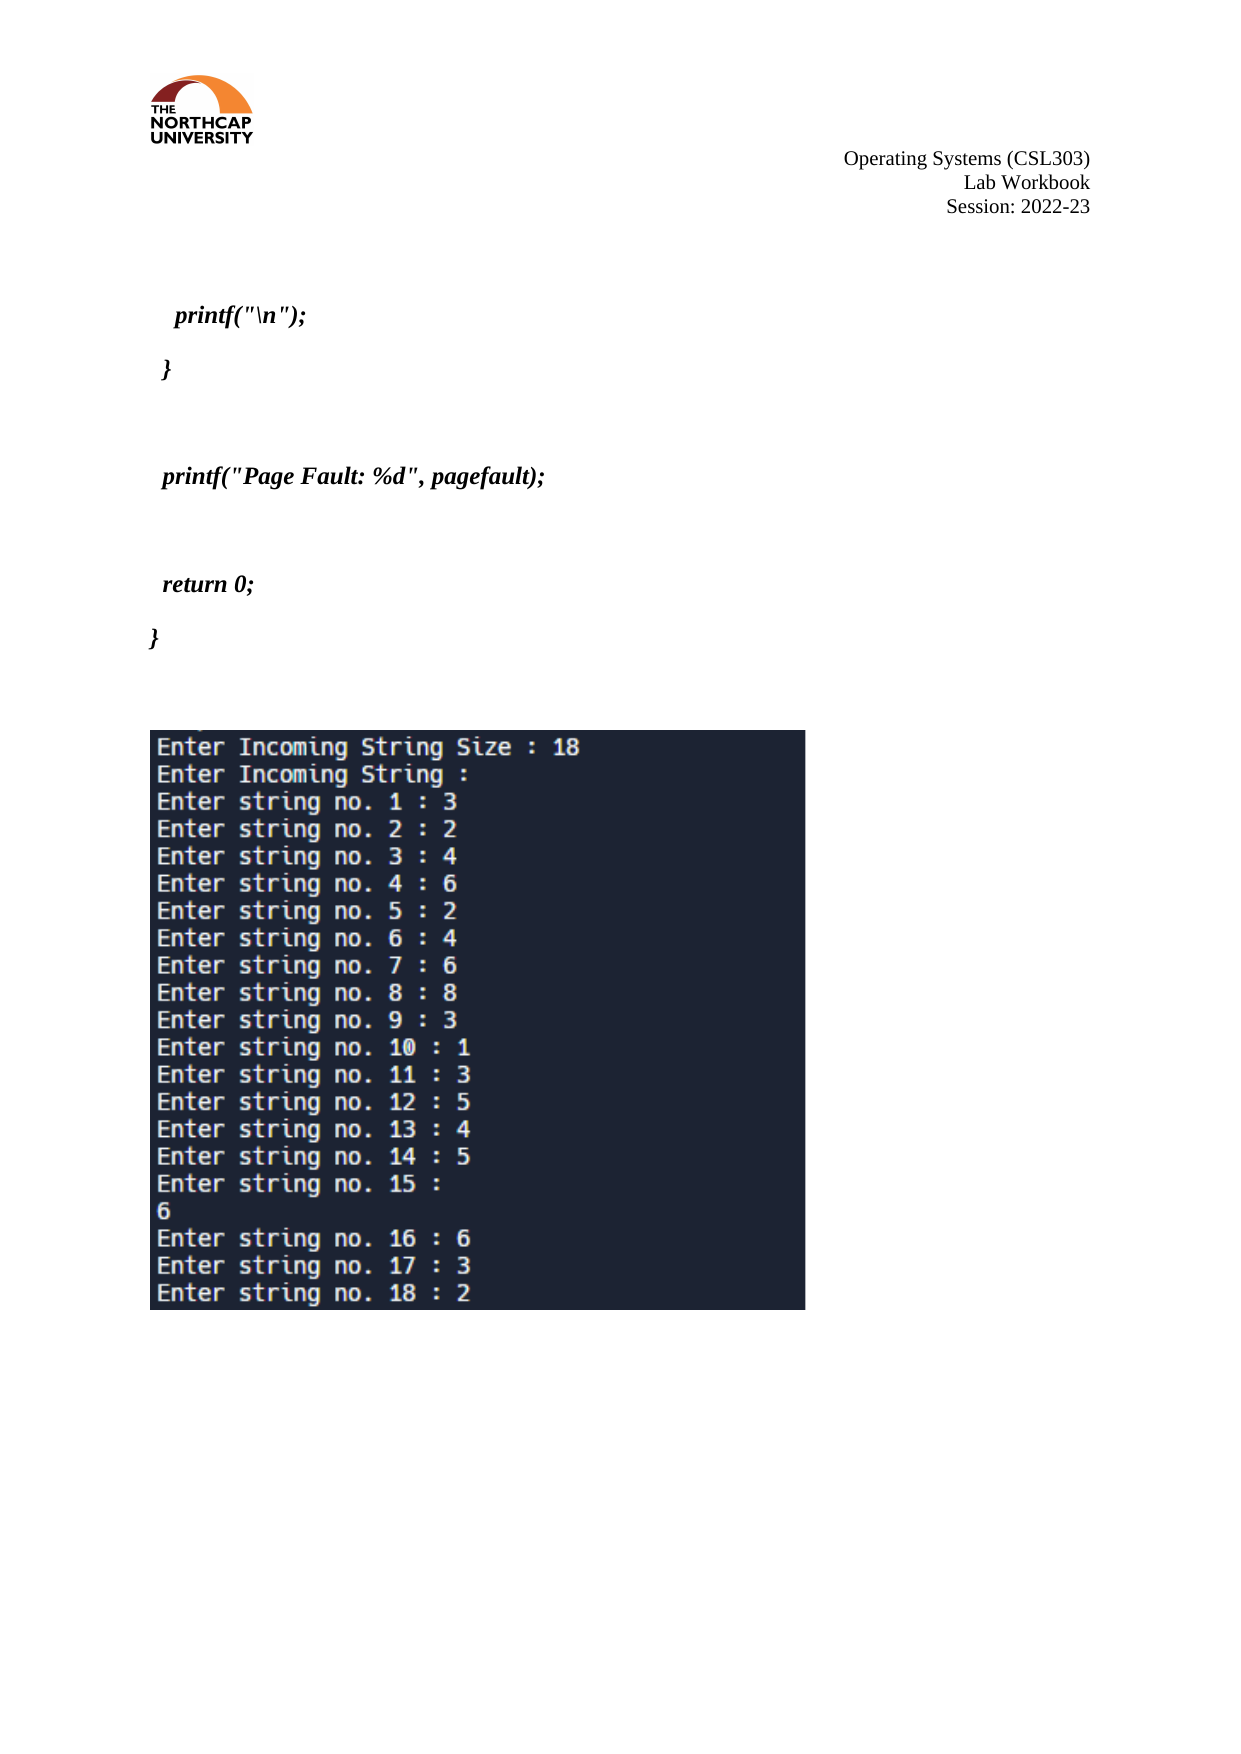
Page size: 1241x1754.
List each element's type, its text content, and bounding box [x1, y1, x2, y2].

text } [150, 623, 1090, 652]
picture [150, 73, 254, 146]
text printf("Page Fault: %d", pagefault); [150, 461, 1090, 490]
text printf("\n"); [150, 300, 1090, 329]
text } [150, 354, 1090, 382]
text return 0; [150, 569, 1090, 598]
picture [150, 730, 806, 1310]
